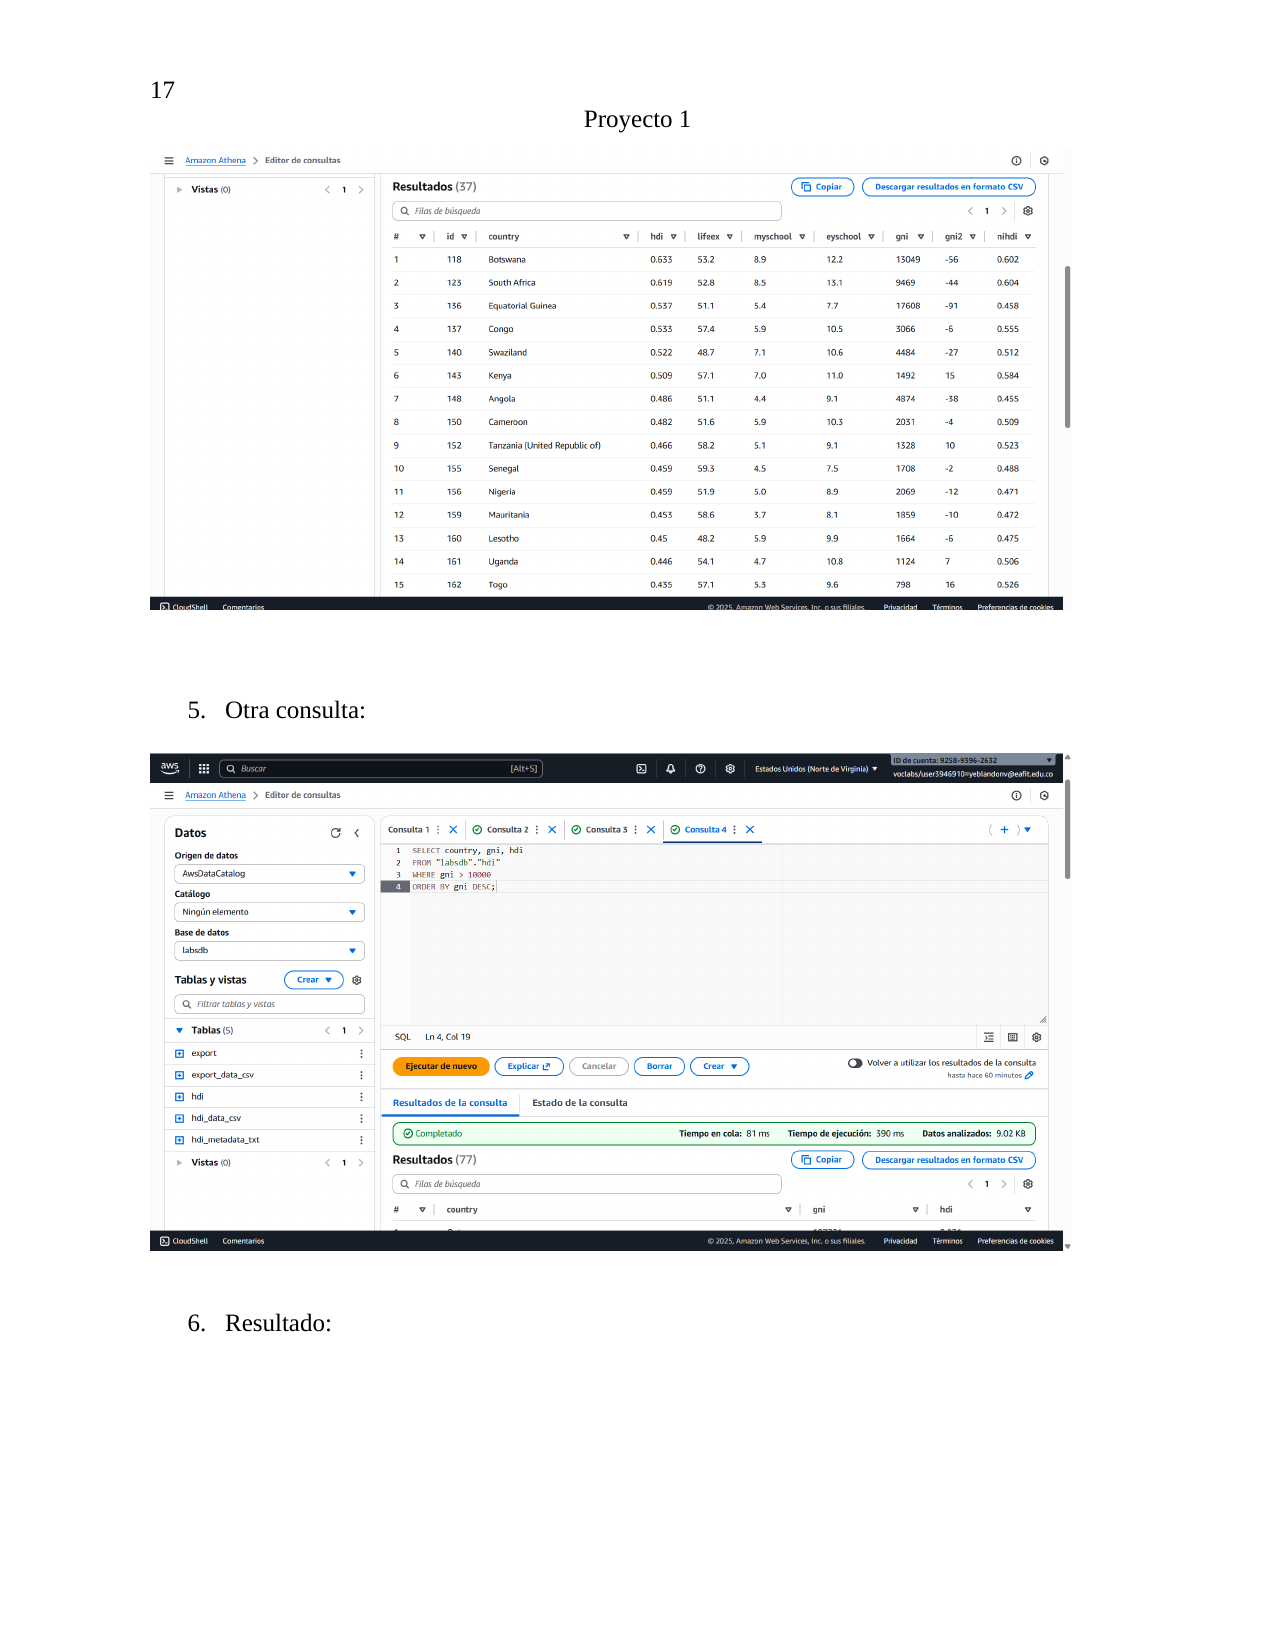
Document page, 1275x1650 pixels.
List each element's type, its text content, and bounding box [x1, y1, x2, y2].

list Otra consulta: [187, 696, 1125, 724]
picture [150, 753, 1071, 1251]
list Resultado: [187, 1308, 1125, 1337]
picture [150, 150, 1071, 610]
